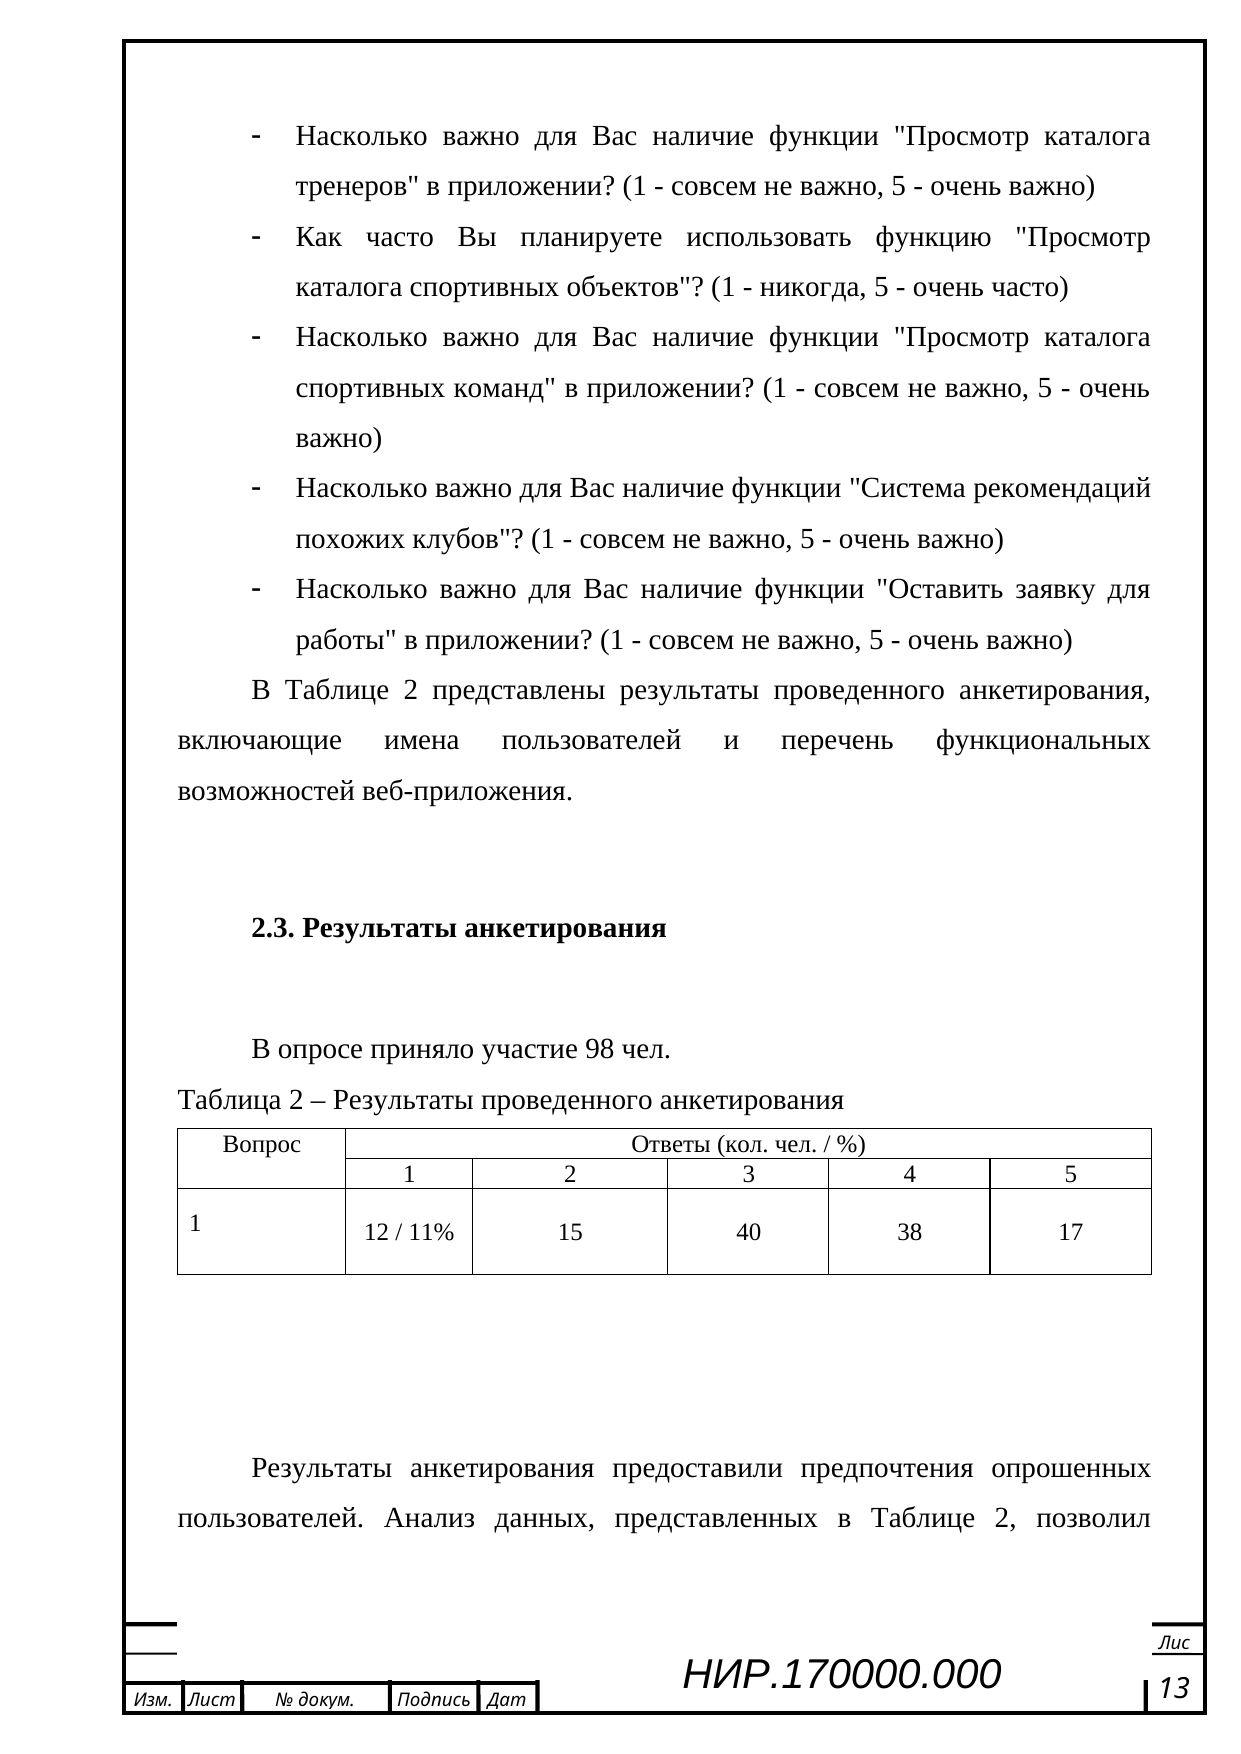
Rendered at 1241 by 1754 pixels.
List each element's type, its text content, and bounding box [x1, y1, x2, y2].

table_cell 3 [668, 1159, 828, 1187]
subtitle 2.3. Результаты анкетирования [177, 911, 1152, 944]
table_cell 2 [473, 1159, 667, 1187]
table_cell 17 [991, 1189, 1151, 1274]
table_cell 40 [668, 1189, 828, 1274]
text В Таблице 2 представлены результаты проведенного анкетирования, включающие имена пользователей и перечень функциональных возможностей веб-приложения. [177, 672, 1152, 806]
table_cell 5 [991, 1159, 1151, 1187]
list Насколько важно для Вас наличие функции "Оставить заявку для работы" в приложении? (1 - совсем не важно, 5 - очень важно) [251, 571, 1152, 655]
table_cell 1 [346, 1159, 472, 1187]
table_cell 38 [829, 1189, 989, 1274]
list Насколько важно для Вас наличие функции "Система рекомендаций похожих клубов"? (1 - совсем не важно, 5 - очень важно) [251, 471, 1152, 554]
table_header Ответы (кол. чел. / %) [346, 1129, 1151, 1158]
list Насколько важно для Вас наличие функции "Просмотр каталога тренеров" в приложении? (1 - совсем не важно, 5 - очень важно) [251, 118, 1152, 202]
table_cell 15 [473, 1189, 667, 1274]
table_header Вопрос [178, 1129, 345, 1187]
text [177, 1450, 1152, 1534]
list Как часто Вы планируете использовать функцию "Просмотр каталога спортивных объектов"? (1 - никогда, 5 - очень часто) [251, 219, 1152, 303]
text В опросе приняло участие 98 чел. [177, 1032, 1152, 1065]
list Насколько важно для Вас наличие функции "Просмотр каталога спортивных команд" в приложении? (1 - совсем не важно, 5 - очень важно) [251, 319, 1152, 454]
table_cell 4 [829, 1159, 989, 1187]
text Таблица 2 – Результаты проведенного анкетирования [177, 1082, 1152, 1115]
table_cell 1 [178, 1189, 345, 1274]
table_cell 12 / 11% [346, 1189, 472, 1274]
